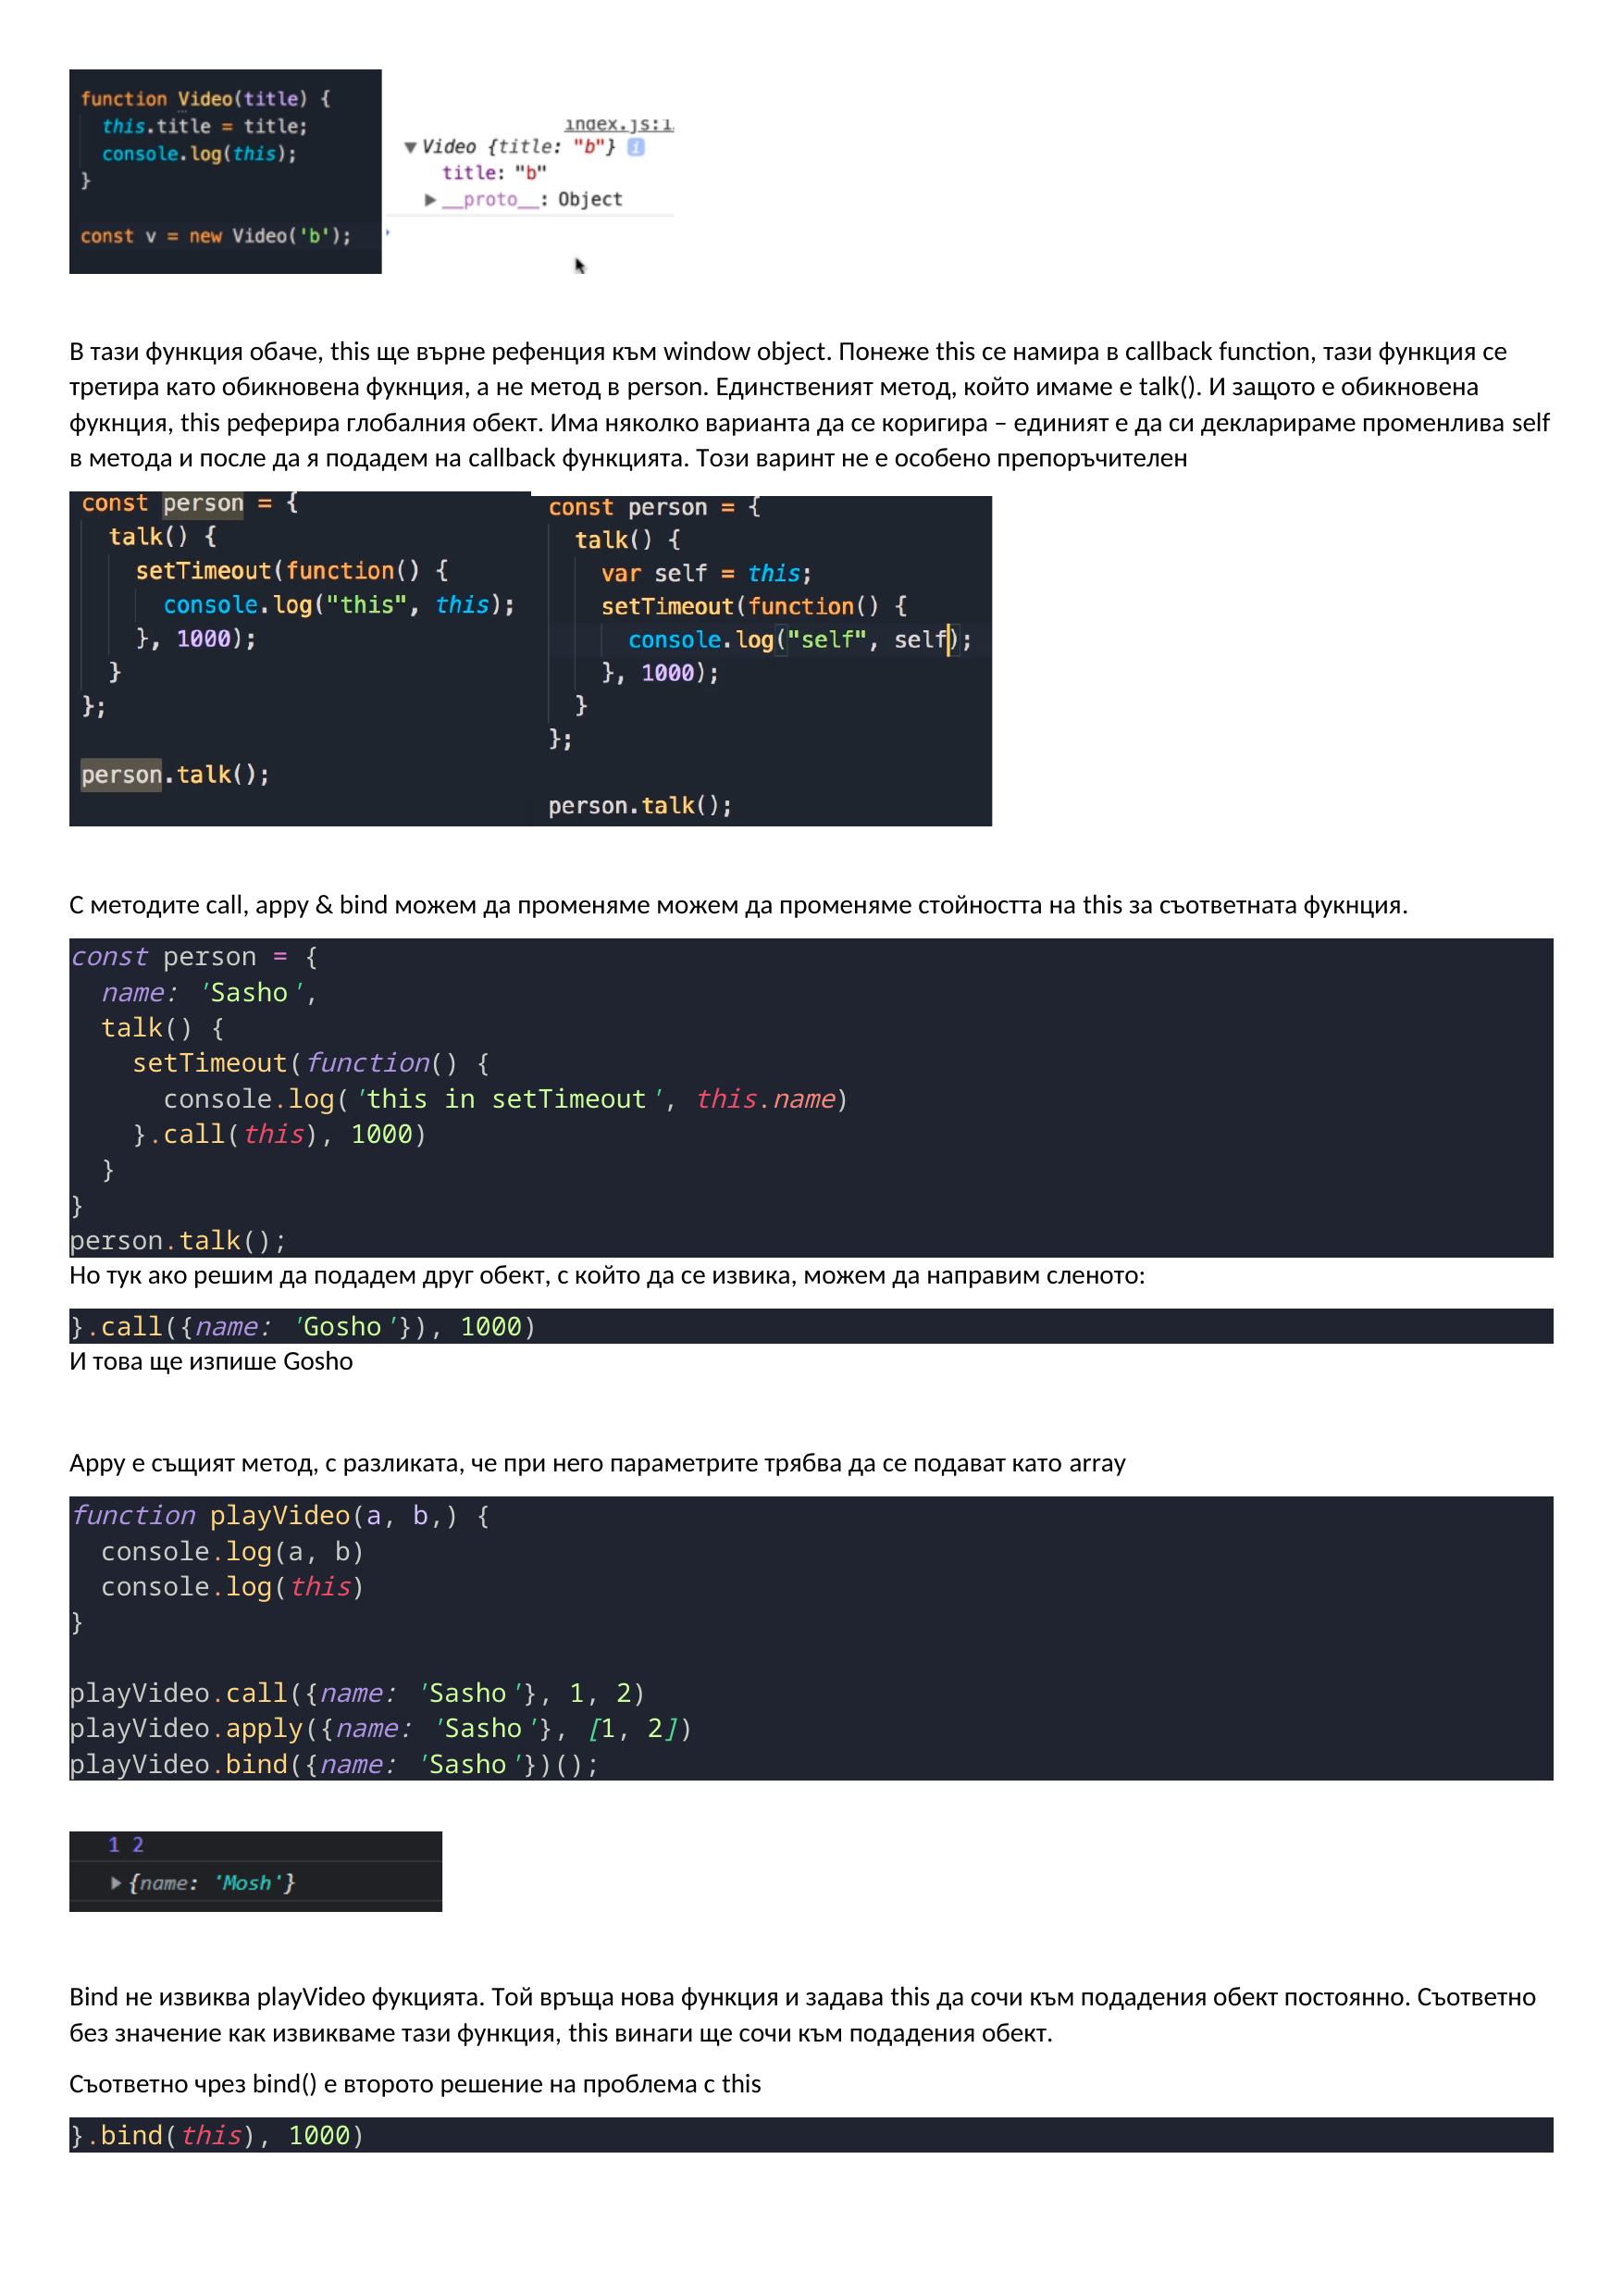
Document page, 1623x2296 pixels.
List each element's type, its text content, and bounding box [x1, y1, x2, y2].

picture [69, 1831, 443, 1912]
text talk() { [69, 1009, 1554, 1045]
text Съответно чрез bind() е второто решение на проблема с this [69, 2066, 1554, 2099]
text const person = { [69, 938, 1554, 974]
text playVideo.apply({name: 'Sasho'}, [1, 2]) [69, 1709, 1554, 1745]
text Appy е същият метод, с разликата, че при него параметрите трябва да се подават като array [69, 1446, 1554, 1479]
text playVideo.call({name: 'Sasho'}, 1, 2) [69, 1674, 1554, 1709]
text function playVideo(a, b,) { [69, 1496, 1554, 1533]
text }.call({name: 'Gosho'}), 1000) [69, 1309, 1554, 1344]
text В тази функция обаче, this ще върне рефенция към window object. Понеже this се намира в callback function, тази функция се третира като обикновена фукнция, а не метод в person. Единственият метод, който имаме е talk(). И защото е обикновена фукнция, this реферира глобалния обект. Има няколко варианта да се коригира – единият е да си декларираме променлива self в метода и после да я подадем на callback функцията. Този варинт не е особено препоръчителен [69, 334, 1554, 474]
text Bind не извиква playVideo фукцията. Той връща нова функция и задава this да сочи към подадения обект постоянно. Съответно без значение как извикваме тази функция, this винаги ще сочи към подадения обект. [69, 1980, 1554, 2048]
picture [69, 69, 382, 274]
text console.log(this) [69, 1568, 1554, 1603]
text С методите call, appy & bind можем да променяме можем да променяме стойността на this за съответната фукнция. [69, 887, 1554, 920]
text Но тук ако решим да подадем друг обект, с който да се извика, можем да направим сленото: [69, 1258, 1554, 1290]
picture [69, 491, 993, 826]
text console.log('this in setTimeout', this.name) [69, 1080, 1554, 1115]
text } [69, 1186, 1554, 1222]
text } [69, 1151, 1554, 1186]
text setTimeout(function() { [69, 1045, 1554, 1080]
text console.log(a, b) [69, 1533, 1554, 1568]
text name: 'Sasho', [69, 974, 1554, 1009]
text И това ще изпише Gosho [69, 1344, 1554, 1377]
text } [69, 1603, 1554, 1639]
text playVideo.bind({name: 'Sasho'})(); [69, 1745, 1554, 1781]
text }.call(this), 1000) [69, 1115, 1554, 1151]
text person.talk(); [69, 1222, 1554, 1258]
picture [386, 119, 675, 274]
text }.bind(this), 1000) [69, 2117, 1554, 2153]
